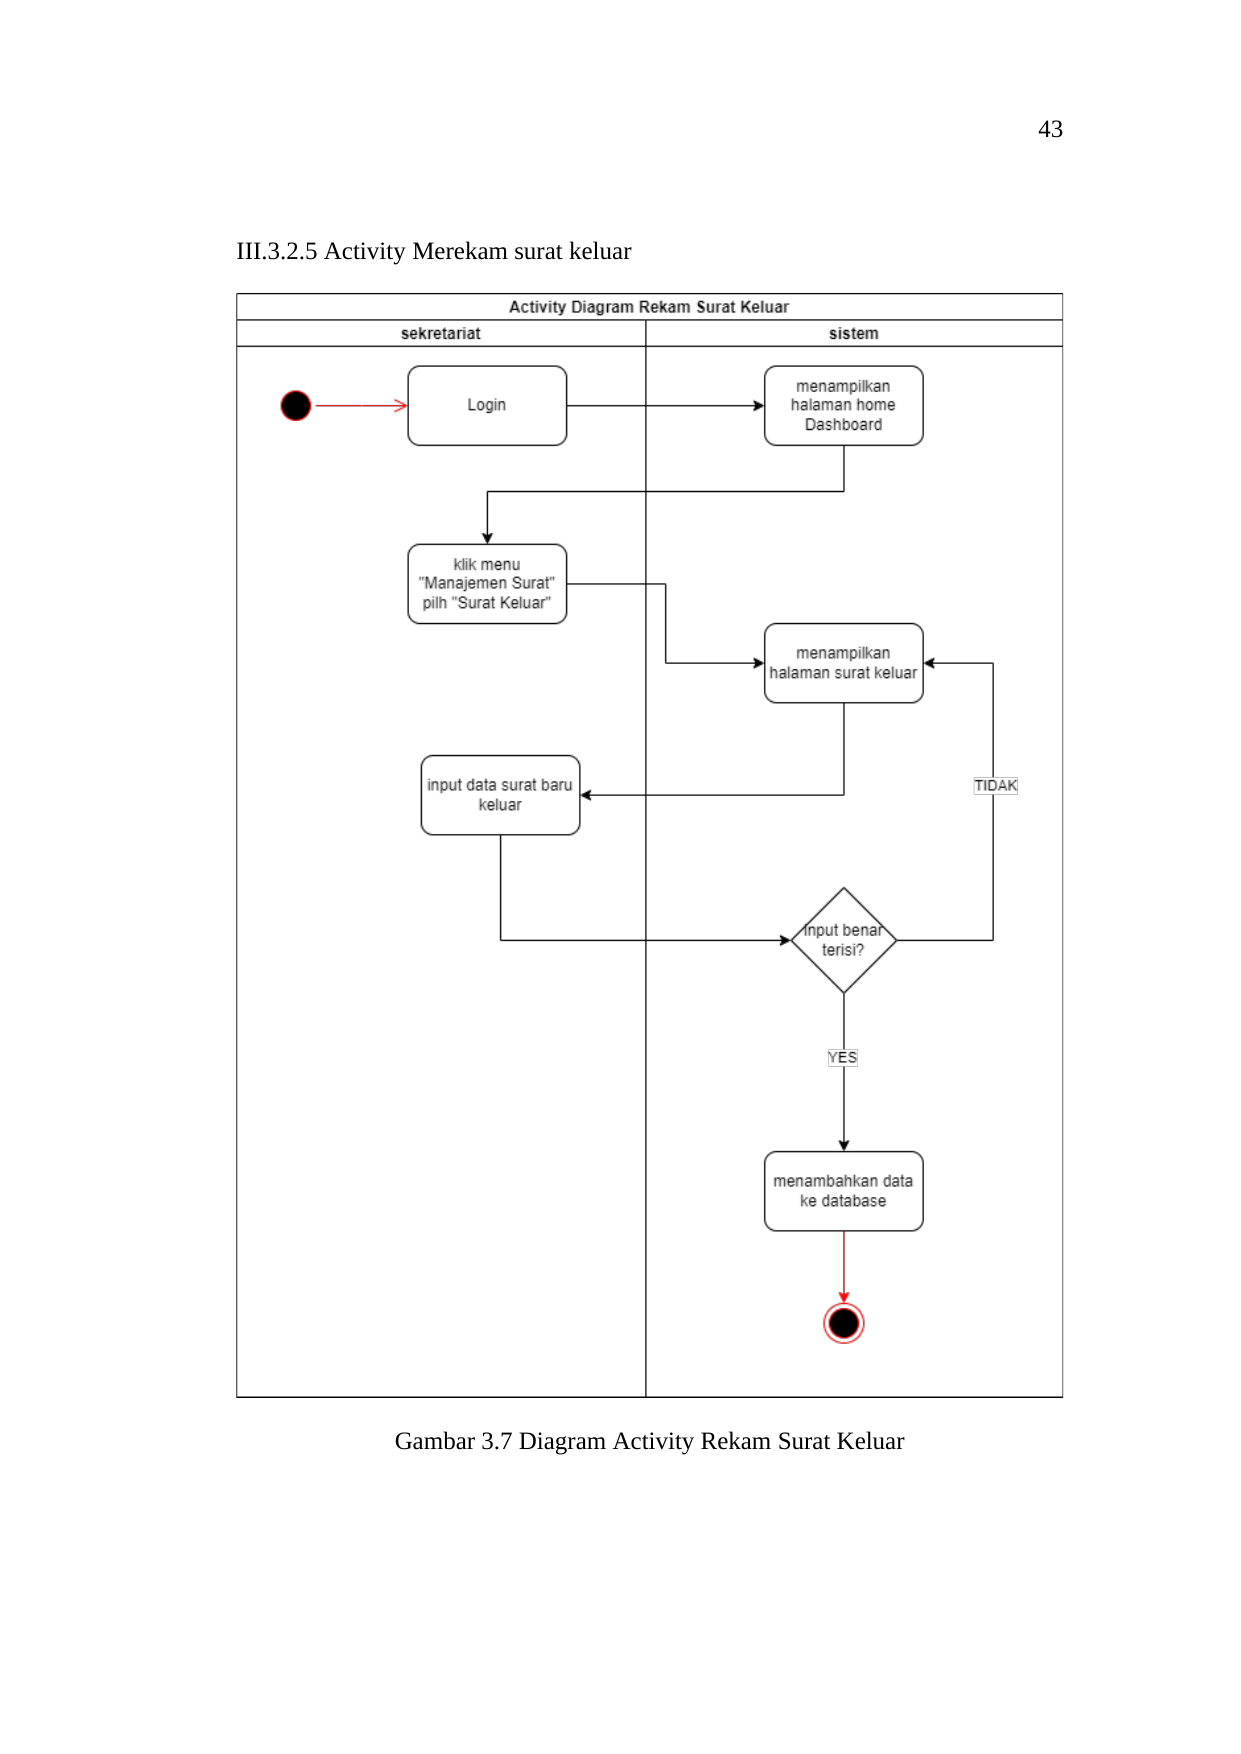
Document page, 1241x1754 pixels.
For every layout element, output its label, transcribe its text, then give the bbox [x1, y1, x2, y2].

picture [236, 293, 1064, 1398]
subtitle Activity Merekam surat keluar [236, 236, 1063, 265]
